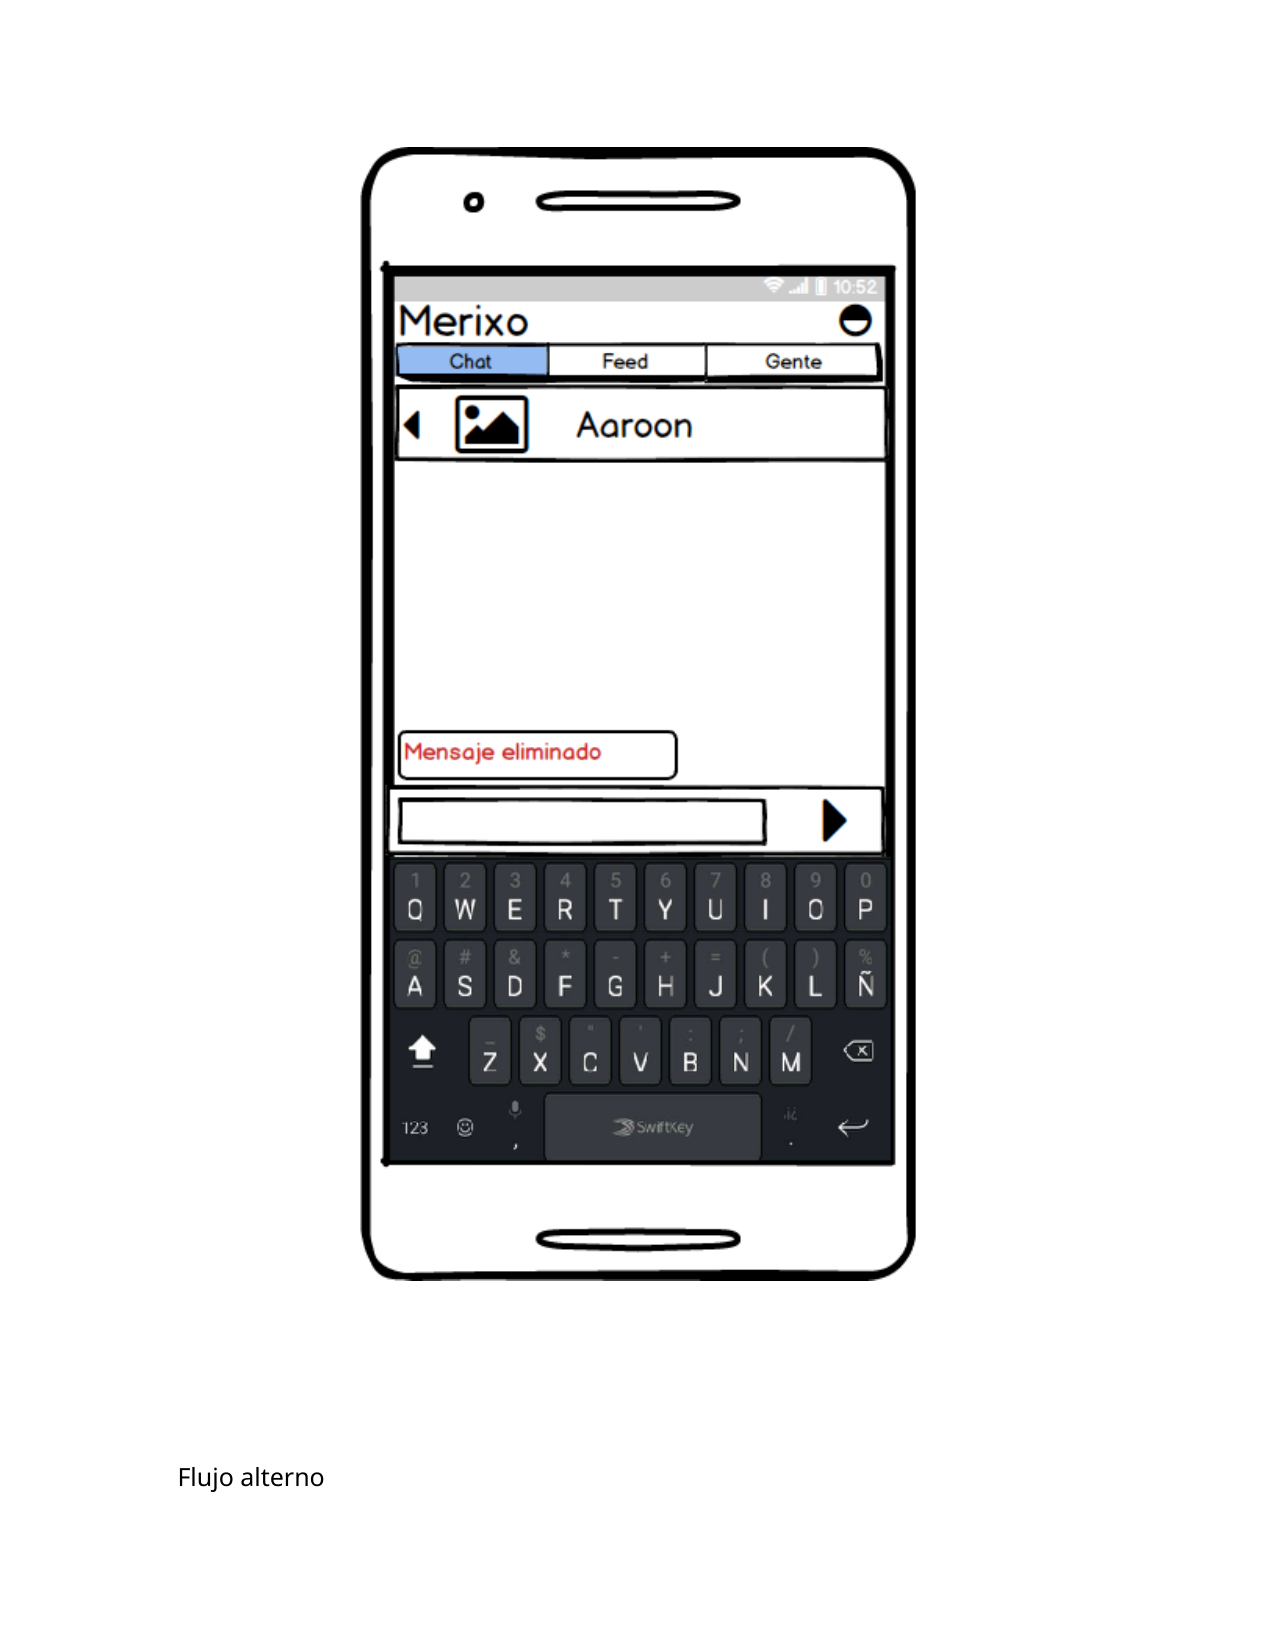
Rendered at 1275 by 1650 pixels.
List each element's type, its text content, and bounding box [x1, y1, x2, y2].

picture [359, 147, 916, 1281]
text Flujo alterno [177, 1459, 1098, 1494]
